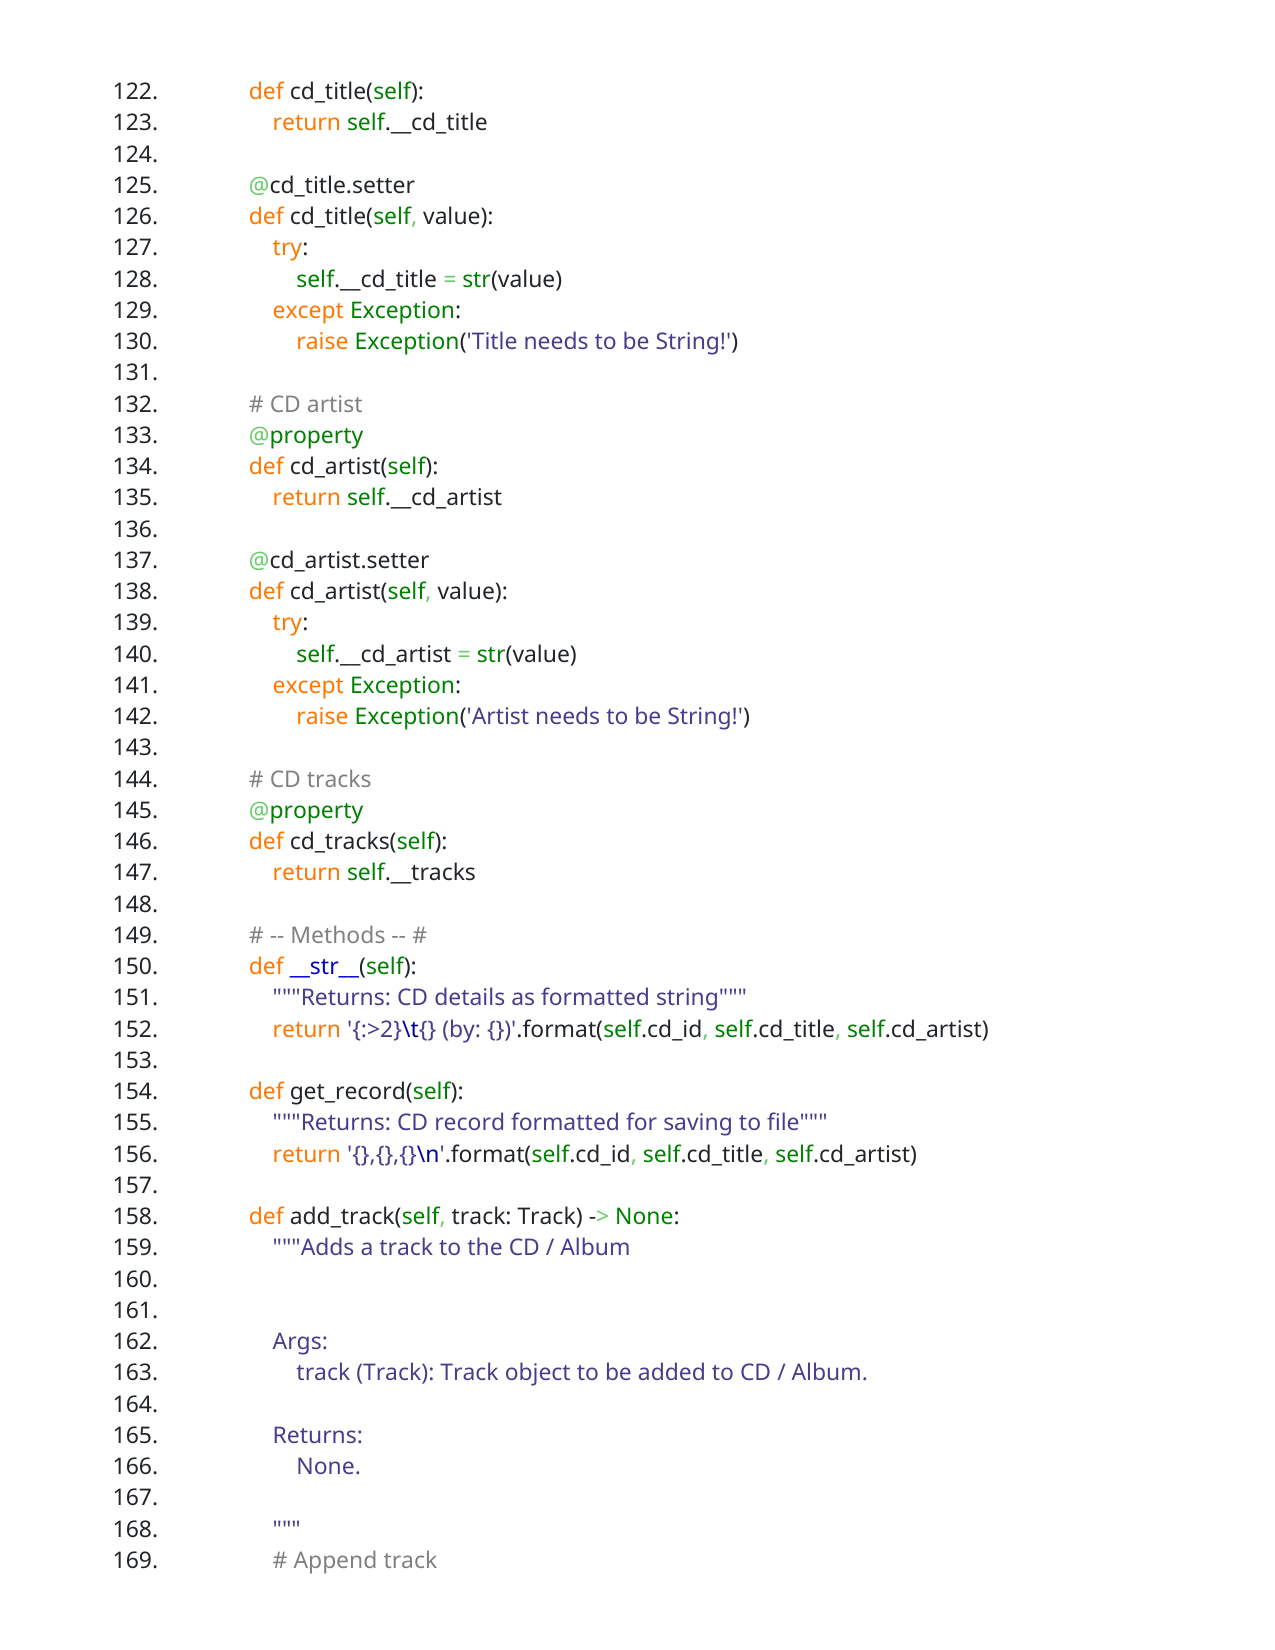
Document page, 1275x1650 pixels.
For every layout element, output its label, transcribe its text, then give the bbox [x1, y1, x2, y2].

list None. [112, 1450, 1200, 1481]
list """Returns: CD details as formatted string""" [112, 981, 1200, 1012]
list return '{:>2}\t{} (by: {})'.format(self.cd_id, self.cd_title, self.cd_artist) [112, 1012, 1200, 1044]
list Args: [112, 1325, 1200, 1356]
list except Exception: [112, 669, 1200, 700]
list def cd_title(self): [112, 75, 1200, 106]
list def __str__(self): [112, 950, 1200, 981]
list @property [112, 419, 1200, 450]
list # CD artist [112, 387, 1200, 419]
list def cd_artist(self, value): [112, 575, 1200, 606]
list track (Track): Track object to be added to CD / Album. [112, 1356, 1200, 1387]
list def cd_artist(self): [112, 450, 1200, 481]
list try: [112, 231, 1200, 262]
list def cd_tracks(self): [112, 825, 1200, 856]
list @cd_title.setter [112, 169, 1200, 200]
list raise Exception('Title needs to be String!') [112, 325, 1200, 356]
list return self.__tracks [112, 856, 1200, 887]
list self.__cd_title = str(value) [112, 262, 1200, 294]
list def get_record(self): [112, 1075, 1200, 1106]
list Returns: [112, 1419, 1200, 1450]
list # Append track [112, 1544, 1200, 1575]
list """Returns: CD record formatted for saving to file""" [112, 1106, 1200, 1137]
list def add_track(self, track: Track) -> None: [112, 1200, 1200, 1231]
list """Adds a track to the CD / Album [112, 1231, 1200, 1262]
list return '{},{},{}\n'.format(self.cd_id, self.cd_title, self.cd_artist) [112, 1137, 1200, 1169]
list """ [112, 1512, 1200, 1544]
list @property [112, 794, 1200, 825]
list raise Exception('Artist needs to be String!') [112, 700, 1200, 731]
list self.__cd_artist = str(value) [112, 637, 1200, 669]
list try: [112, 606, 1200, 637]
list @cd_artist.setter [112, 544, 1200, 575]
list # CD tracks [112, 762, 1200, 794]
list # -- Methods -- # [112, 919, 1200, 950]
list return self.__cd_artist [112, 481, 1200, 512]
list except Exception: [112, 294, 1200, 325]
list def cd_title(self, value): [112, 200, 1200, 231]
list return self.__cd_title [112, 106, 1200, 137]
